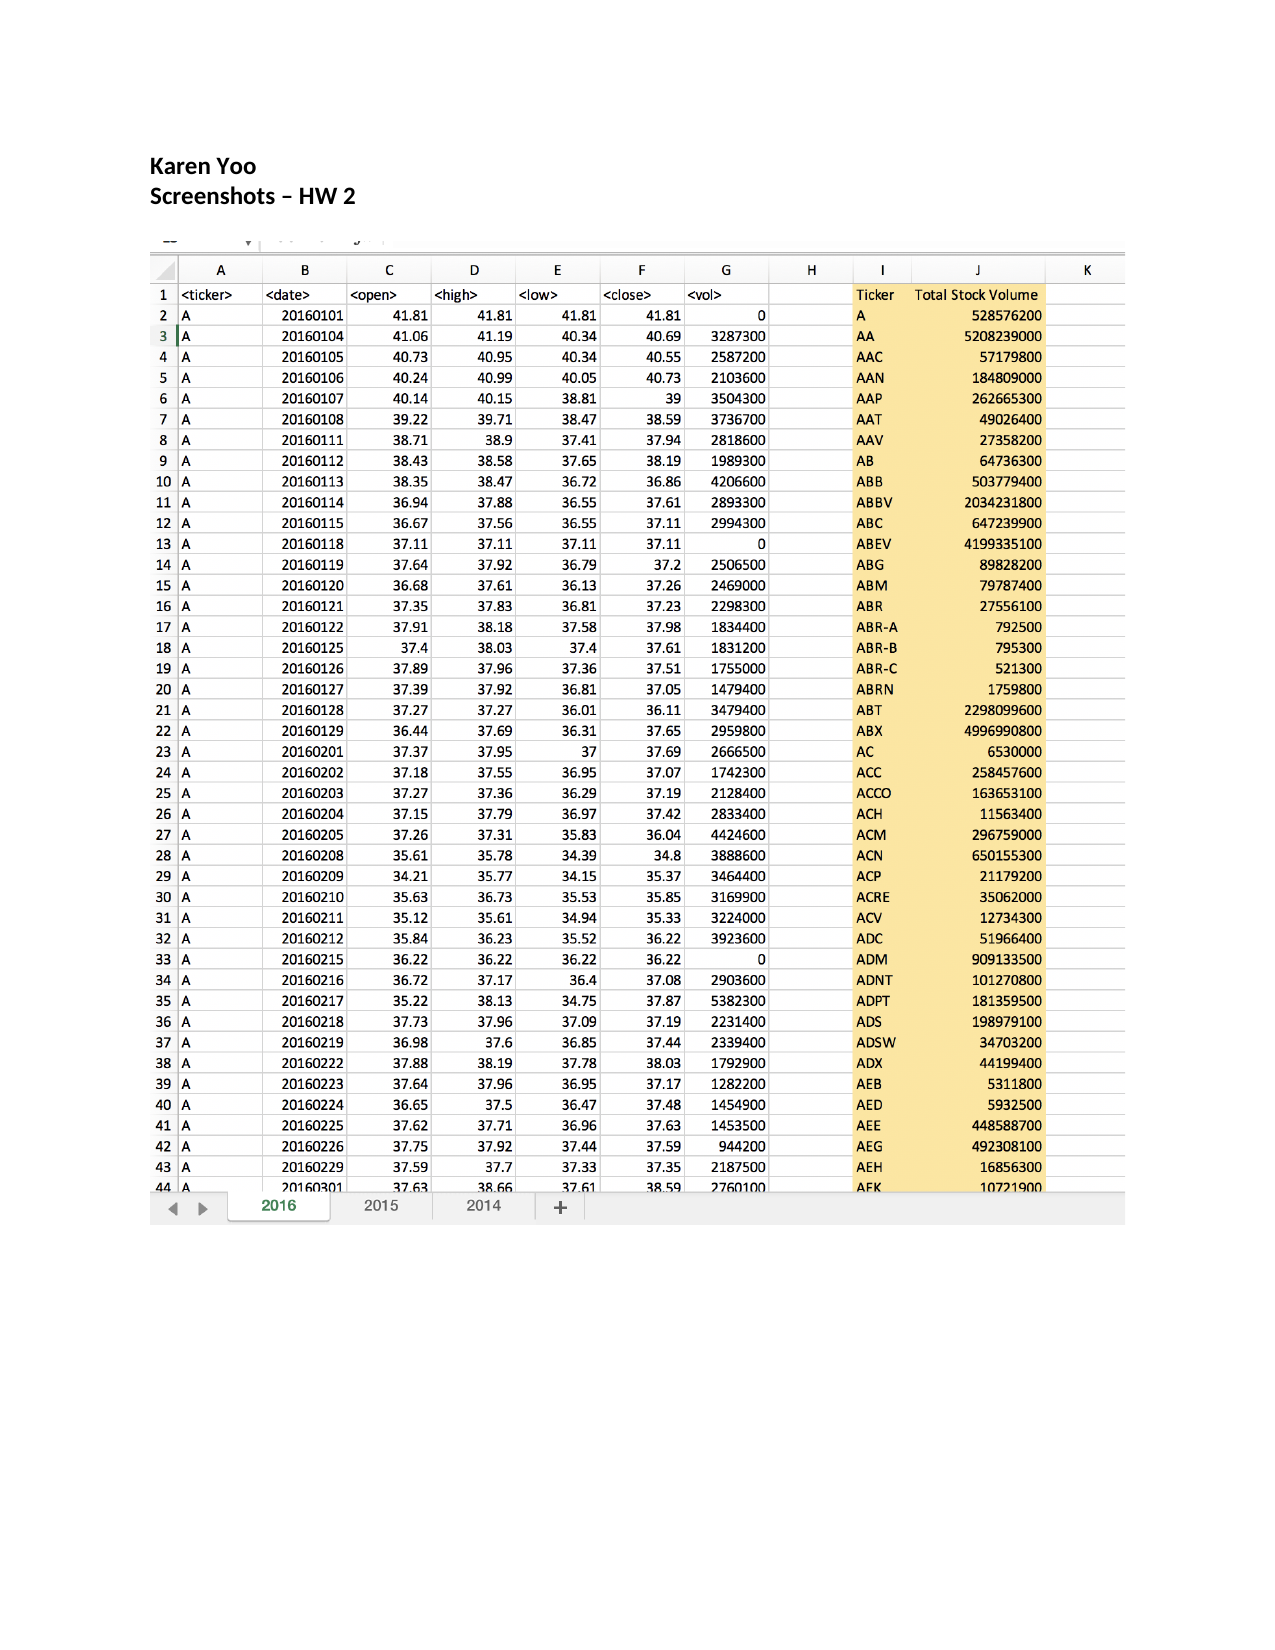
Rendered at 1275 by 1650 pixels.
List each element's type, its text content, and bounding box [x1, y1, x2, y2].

text Karen Yoo [150, 150, 1125, 181]
picture [150, 241, 1125, 1225]
text Screenshots – HW 2 [150, 181, 1125, 211]
